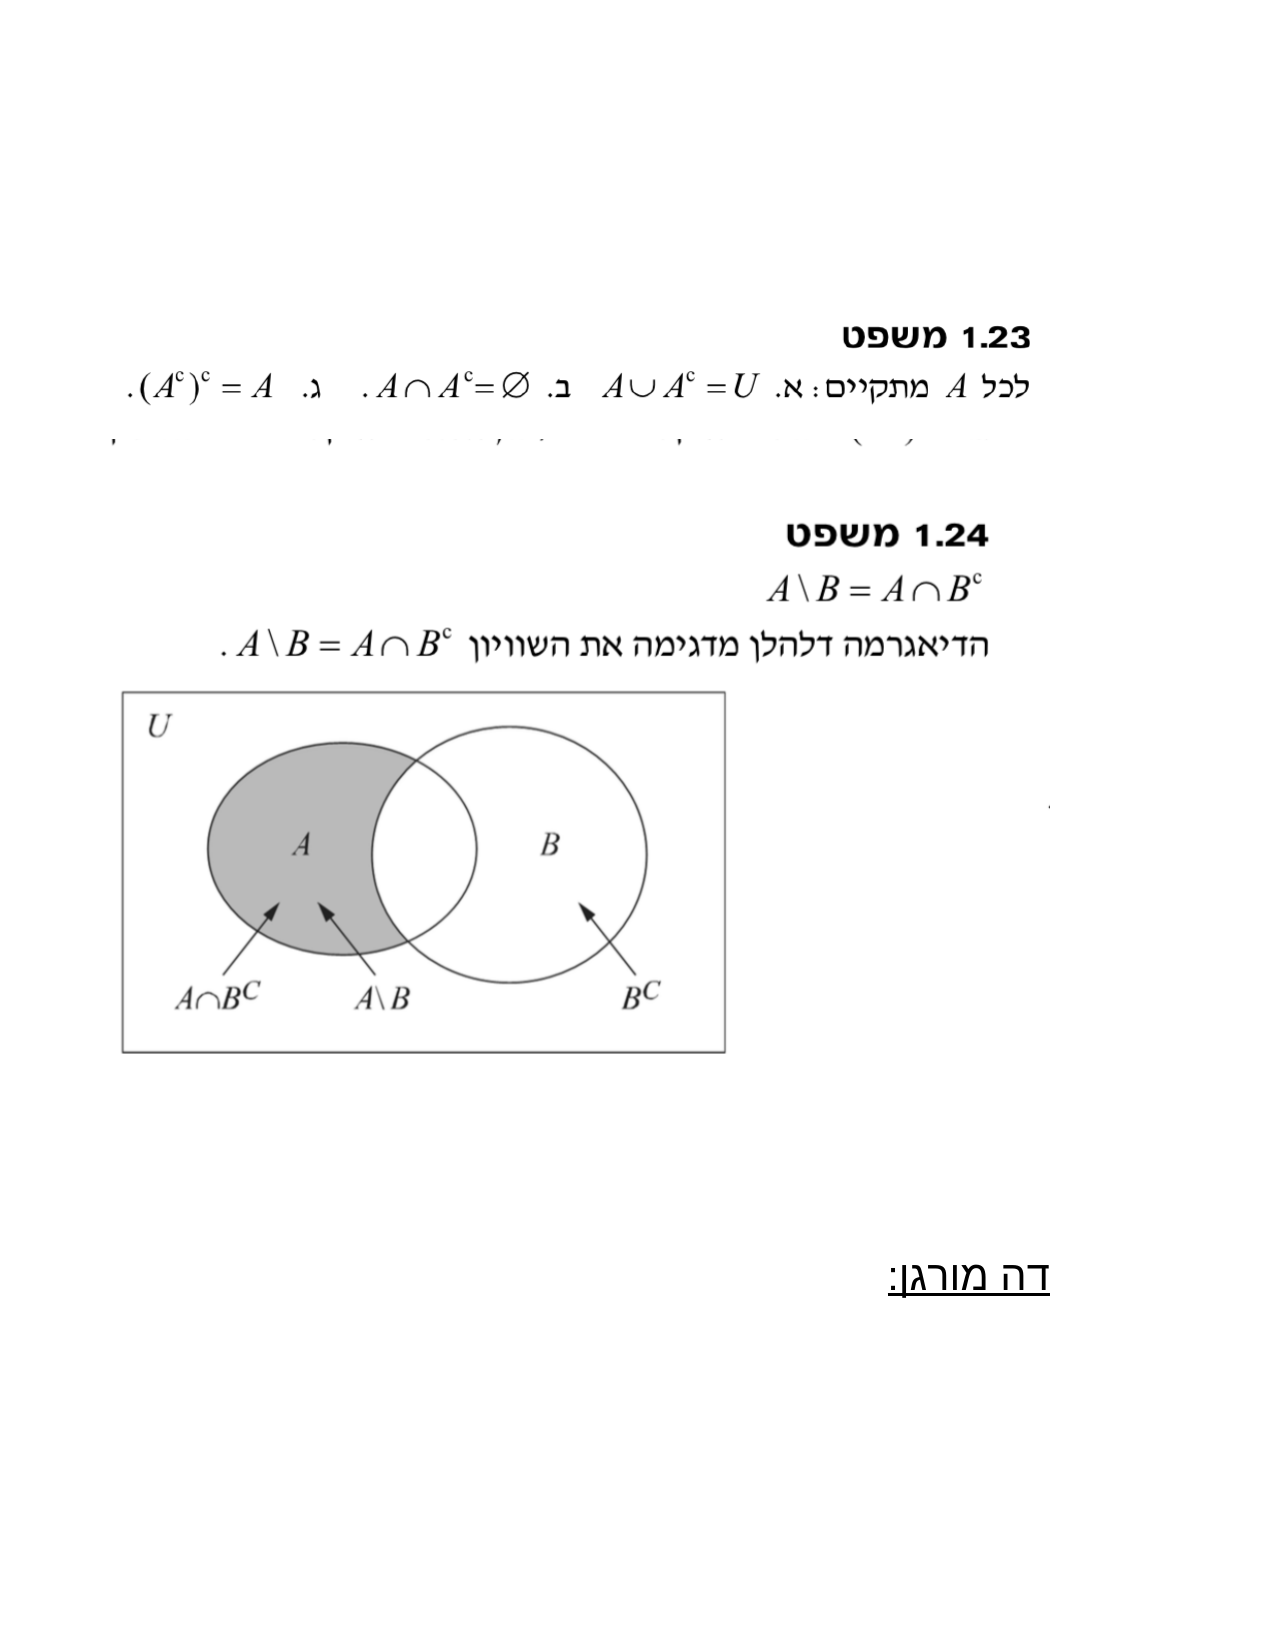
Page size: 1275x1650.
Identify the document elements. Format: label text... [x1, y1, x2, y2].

picture [75, 439, 1050, 1085]
list דה מורגן: [150, 1252, 1050, 1300]
picture [75, 259, 1050, 437]
